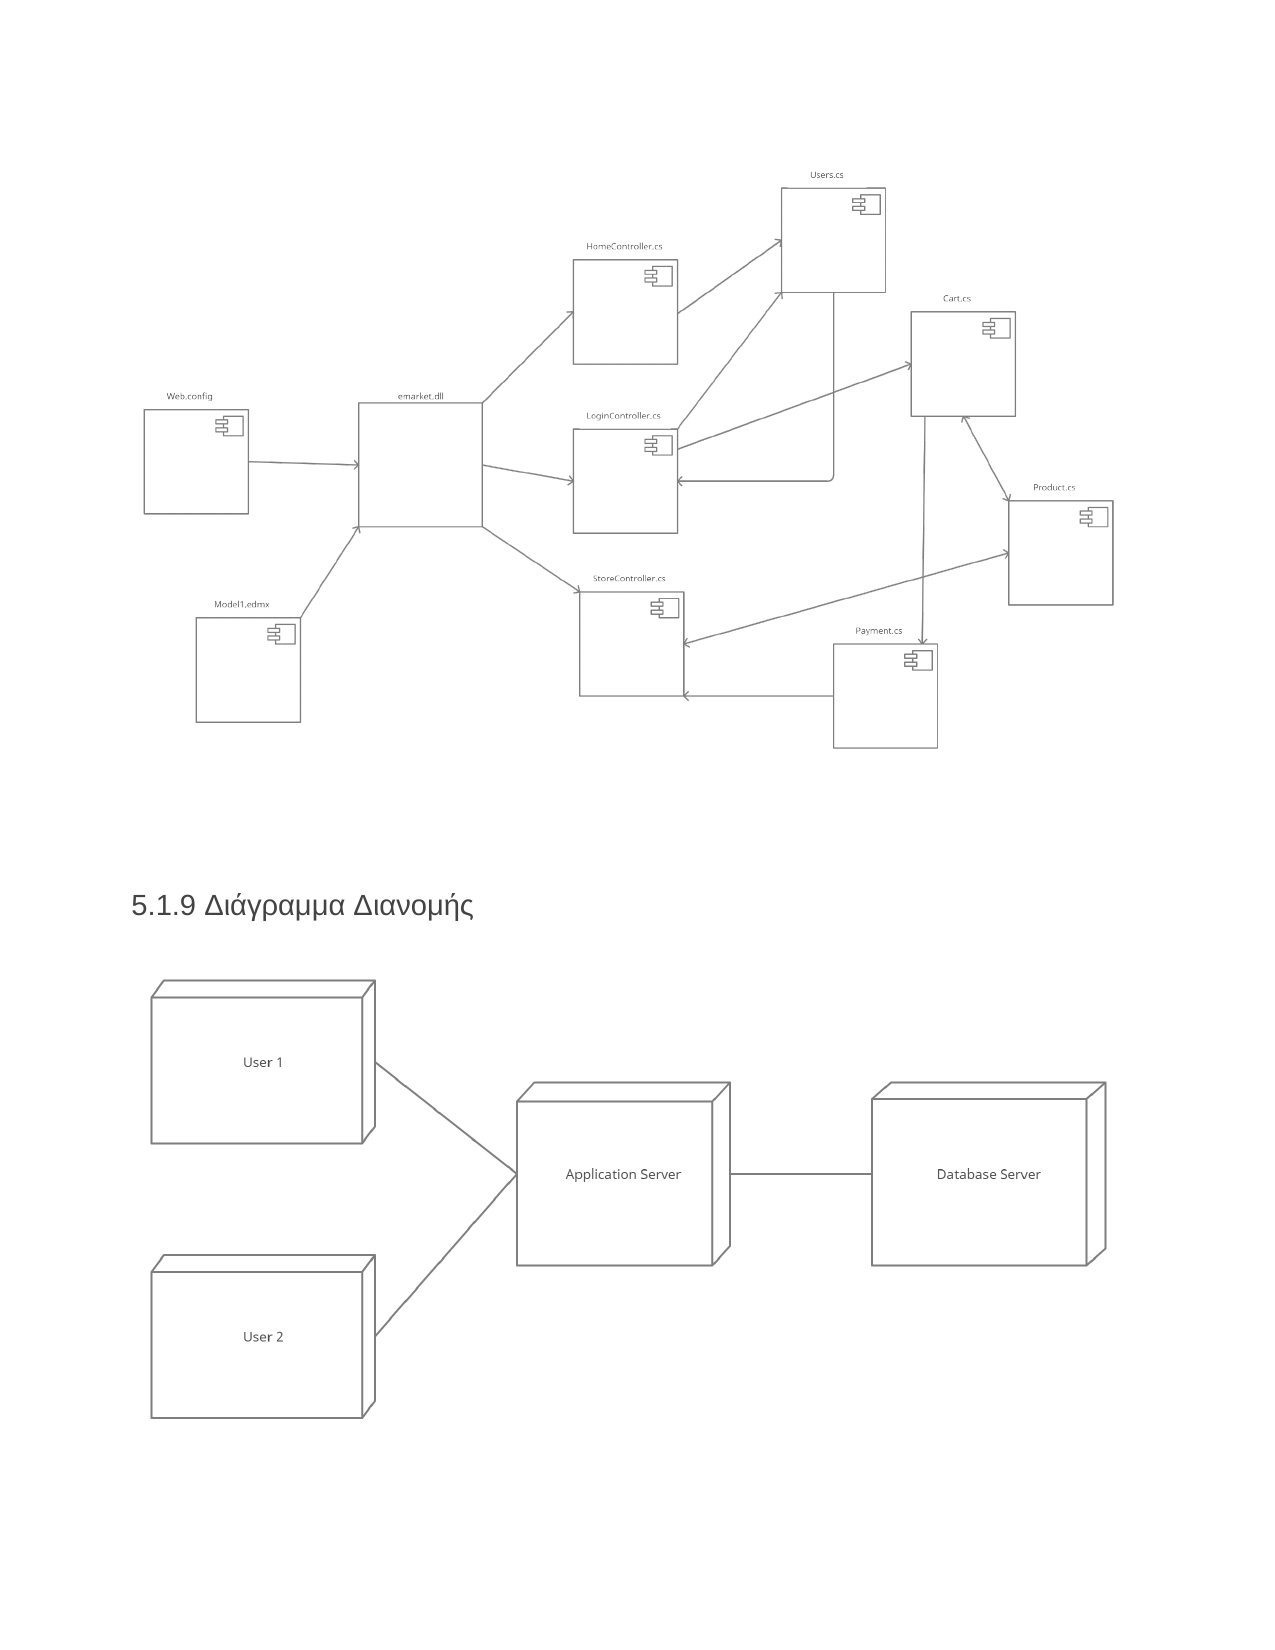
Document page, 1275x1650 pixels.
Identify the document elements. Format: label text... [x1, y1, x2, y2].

picture [131, 960, 1125, 1438]
picture [131, 150, 1125, 761]
subtitle 5.1.9 Διάγραμμα Διανομής [131, 888, 1125, 922]
